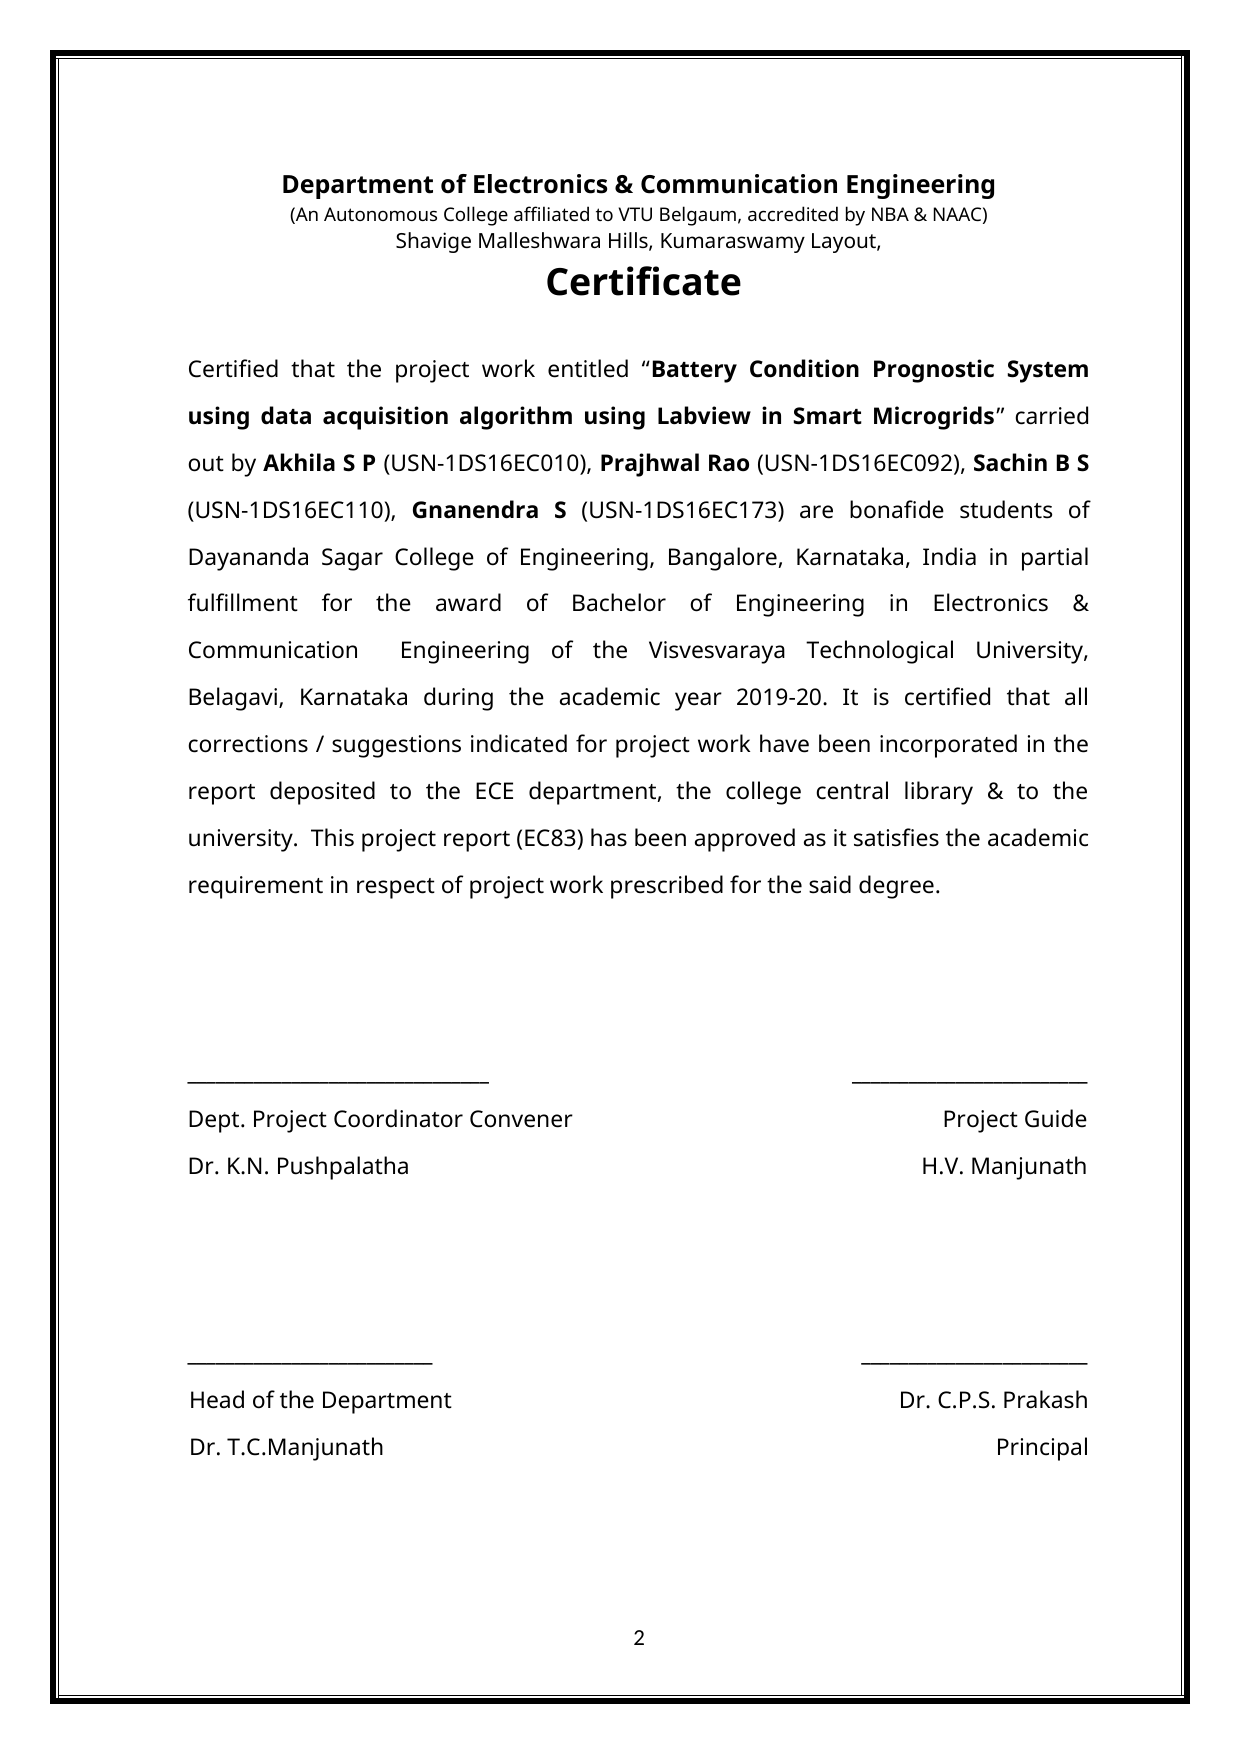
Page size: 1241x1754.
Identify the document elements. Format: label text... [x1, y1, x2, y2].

text Shavige Malleshwara Hills, Kumaraswamy Layout, [187, 227, 1090, 255]
text __________________________ ________________________ [187, 1337, 1090, 1369]
text (An Autonomous College affiliated to VTU Belgaum, accredited by NBA & NAAC) [187, 201, 1090, 227]
text Certificate [187, 255, 1090, 306]
text Dr. T.C.Manjunath Principal [187, 1431, 1090, 1462]
text Dept. Project Coordinator Convener Project Guide [187, 1103, 1090, 1134]
text ________________________________ _________________________ [187, 1056, 1090, 1087]
text Head of the Department Dr. C.P.S. Prakash [187, 1384, 1090, 1416]
text Certified that the project work entitled “Battery Condition Prognostic System using data acquisition algorithm using Labview in Smart Microgrids” carried out by Akhila S P (USN-1DS16EC010), Prajhwal Rao (USN-1DS16EC092), Sachin B S (USN-1DS16EC110), Gnanendra S (USN-1DS16EC173) are bonafide students of Dayananda Sagar College of Engineering, Bangalore, Karnataka, India in partial fulfillment for the award of Bachelor of Engineering in Electronics & Communication Engineering of the Visvesvaraya Technological University, Belagavi, Karnataka during the academic year 2019-20. It is certified that all corrections / suggestions indicated for project work have been incorporated in the report deposited to the ECE department, the college central library & to the university. This project report (EC83) has been approved as it satisfies the academic requirement in respect of project work prescribed for the said degree. [187, 353, 1090, 900]
text Dr. K.N. Pushpalatha H.V. Manjunath [187, 1150, 1090, 1181]
text Department of Electronics & Communication Engineering [187, 167, 1090, 201]
